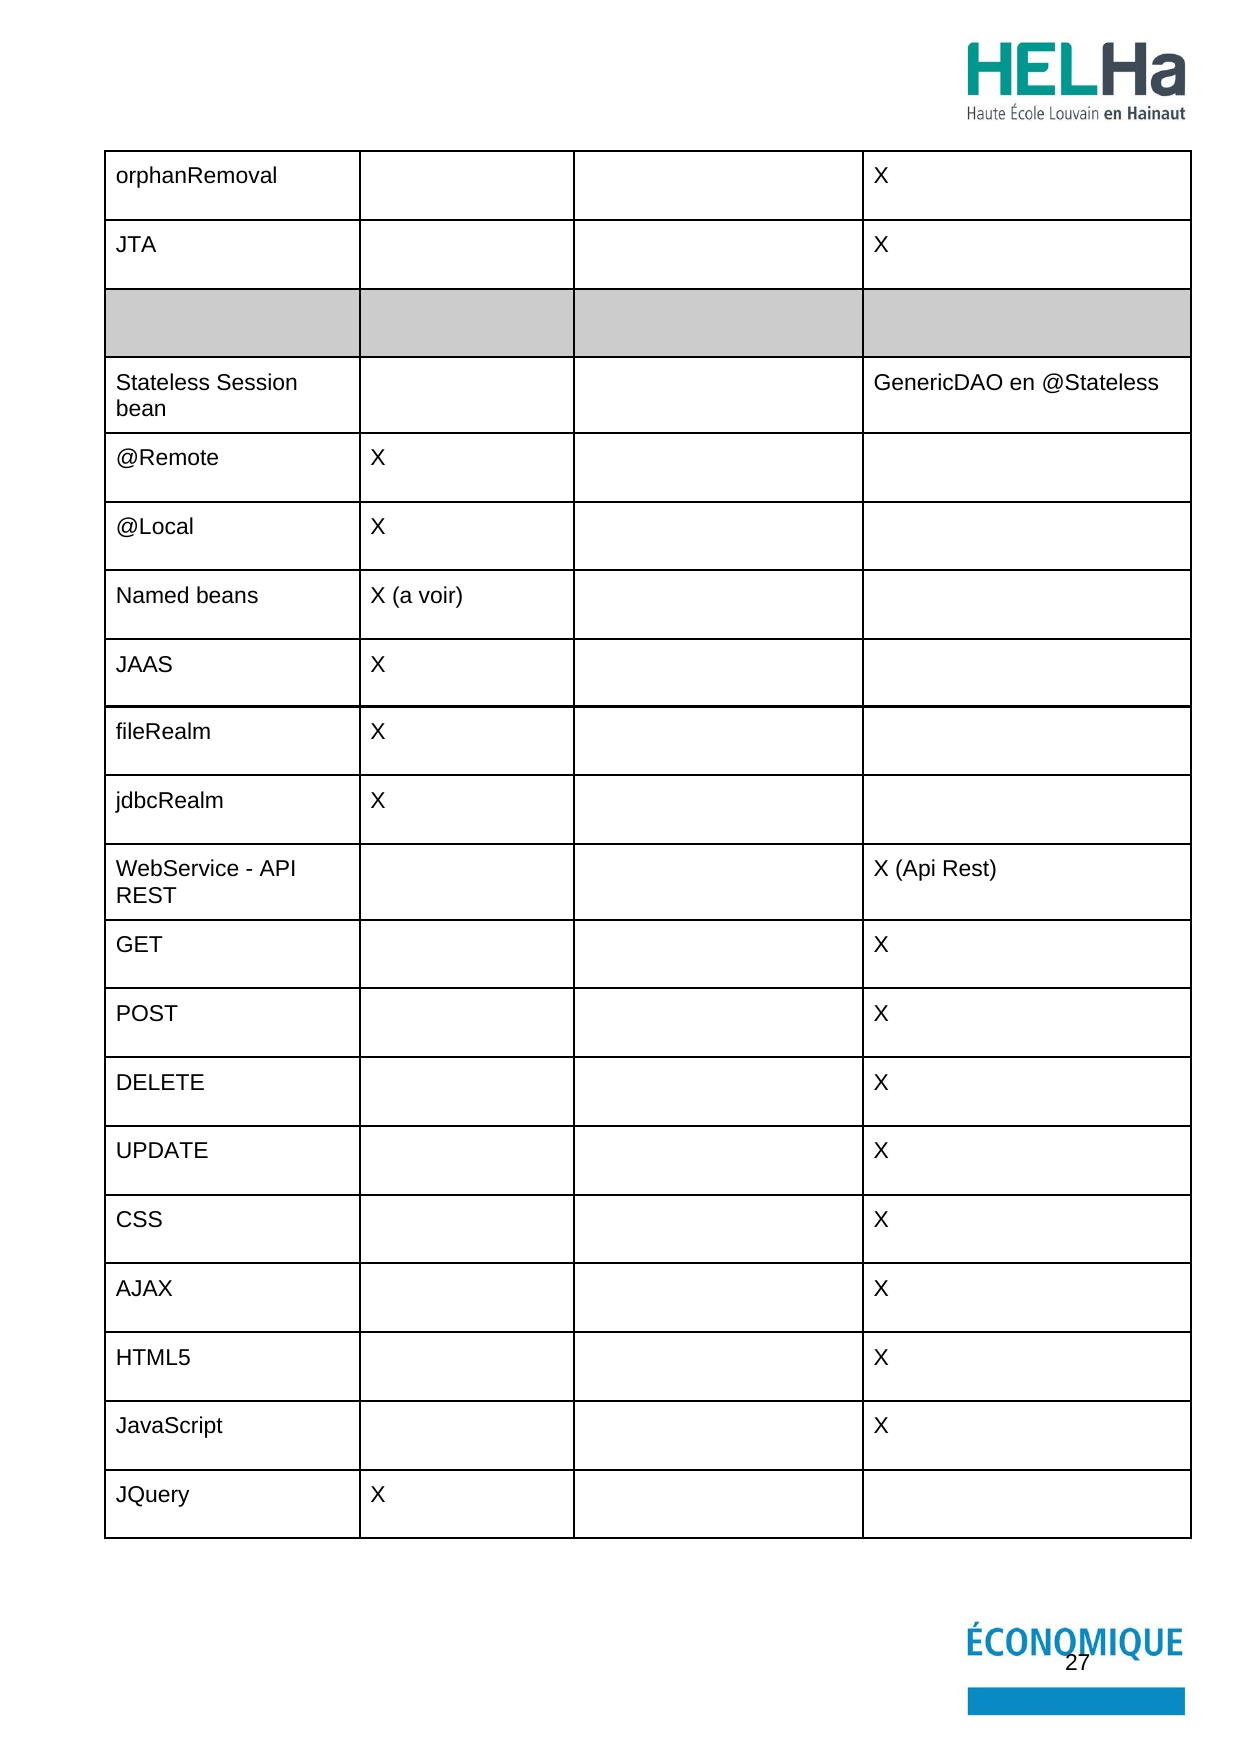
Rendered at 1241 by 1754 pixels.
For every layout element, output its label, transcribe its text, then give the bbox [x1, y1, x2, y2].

table_cell [575, 503, 862, 569]
table_cell [864, 708, 1190, 774]
table_cell [864, 434, 1190, 501]
table_cell X [864, 1333, 1190, 1400]
table_cell JTA [106, 221, 359, 287]
table_cell X [864, 989, 1190, 1056]
table_cell GET [106, 921, 359, 987]
table_cell POST [106, 989, 359, 1056]
table_cell GenericDAO en @Stateless [864, 358, 1190, 432]
table_cell [575, 152, 862, 219]
table_cell JQuery [106, 1471, 359, 1537]
table_cell [575, 1264, 862, 1331]
table_cell X [864, 1196, 1190, 1262]
table_cell [575, 640, 862, 705]
table_cell CSS [106, 1196, 359, 1262]
table_cell JAAS [106, 640, 359, 705]
table_cell [864, 776, 1190, 843]
table_cell [575, 290, 862, 356]
table_cell [361, 290, 573, 356]
table_cell [864, 571, 1190, 638]
table_cell [361, 1058, 573, 1125]
table_cell AJAX [106, 1264, 359, 1331]
table_cell [361, 1196, 573, 1262]
table_cell [575, 358, 862, 432]
table_cell X (Api Rest) [864, 845, 1190, 918]
table_cell [361, 921, 573, 987]
table_cell X [361, 434, 573, 501]
table_cell WebService - API REST [106, 845, 359, 918]
table_cell X [361, 1471, 573, 1537]
table_cell [864, 1471, 1190, 1537]
table_cell X [361, 708, 573, 774]
table_cell X [864, 921, 1190, 987]
table_cell [361, 152, 573, 219]
table_cell jdbcRealm [106, 776, 359, 843]
table_cell [361, 1402, 573, 1468]
table_cell [575, 776, 862, 843]
table_cell [361, 1264, 573, 1331]
table_cell @Remote [106, 434, 359, 501]
table_cell [864, 290, 1190, 356]
table_cell [575, 1471, 862, 1537]
table_cell [106, 290, 359, 356]
table_cell [575, 1058, 862, 1125]
table_cell X (a voir) [361, 571, 573, 638]
table_cell X [864, 221, 1190, 287]
table_cell X [864, 1402, 1190, 1468]
table_cell [361, 1333, 573, 1400]
table_cell orphanRemoval [106, 152, 359, 219]
table_cell X [361, 640, 573, 705]
table_cell X [864, 1127, 1190, 1193]
table_cell X [361, 776, 573, 843]
table_cell [575, 1196, 862, 1262]
table_cell [361, 358, 573, 432]
table_cell [361, 989, 573, 1056]
table_cell [864, 503, 1190, 569]
table_cell X [361, 503, 573, 569]
table_cell [361, 845, 573, 918]
table_cell [361, 221, 573, 287]
table_cell fileRealm [106, 708, 359, 774]
table_cell [575, 989, 862, 1056]
table_cell [864, 640, 1190, 705]
table_cell UPDATE [106, 1127, 359, 1193]
table_cell [575, 1127, 862, 1193]
table_cell [575, 921, 862, 987]
table_cell [575, 434, 862, 501]
table_cell Stateless Session bean [106, 358, 359, 432]
table_cell [575, 845, 862, 918]
table_cell Named beans [106, 571, 359, 638]
picture [946, 23, 1204, 139]
table_cell JavaScript [106, 1402, 359, 1468]
table_cell X [864, 1264, 1190, 1331]
table_cell @Local [106, 503, 359, 569]
table_cell DELETE [106, 1058, 359, 1125]
table_cell X [864, 152, 1190, 219]
table_cell [575, 1402, 862, 1468]
table_cell [361, 1127, 573, 1193]
table_cell [575, 571, 862, 638]
table_cell [575, 221, 862, 287]
picture [946, 1619, 1204, 1735]
table_cell [575, 1333, 862, 1400]
table_cell [575, 708, 862, 774]
table_cell X [864, 1058, 1190, 1125]
table_cell HTML5 [106, 1333, 359, 1400]
